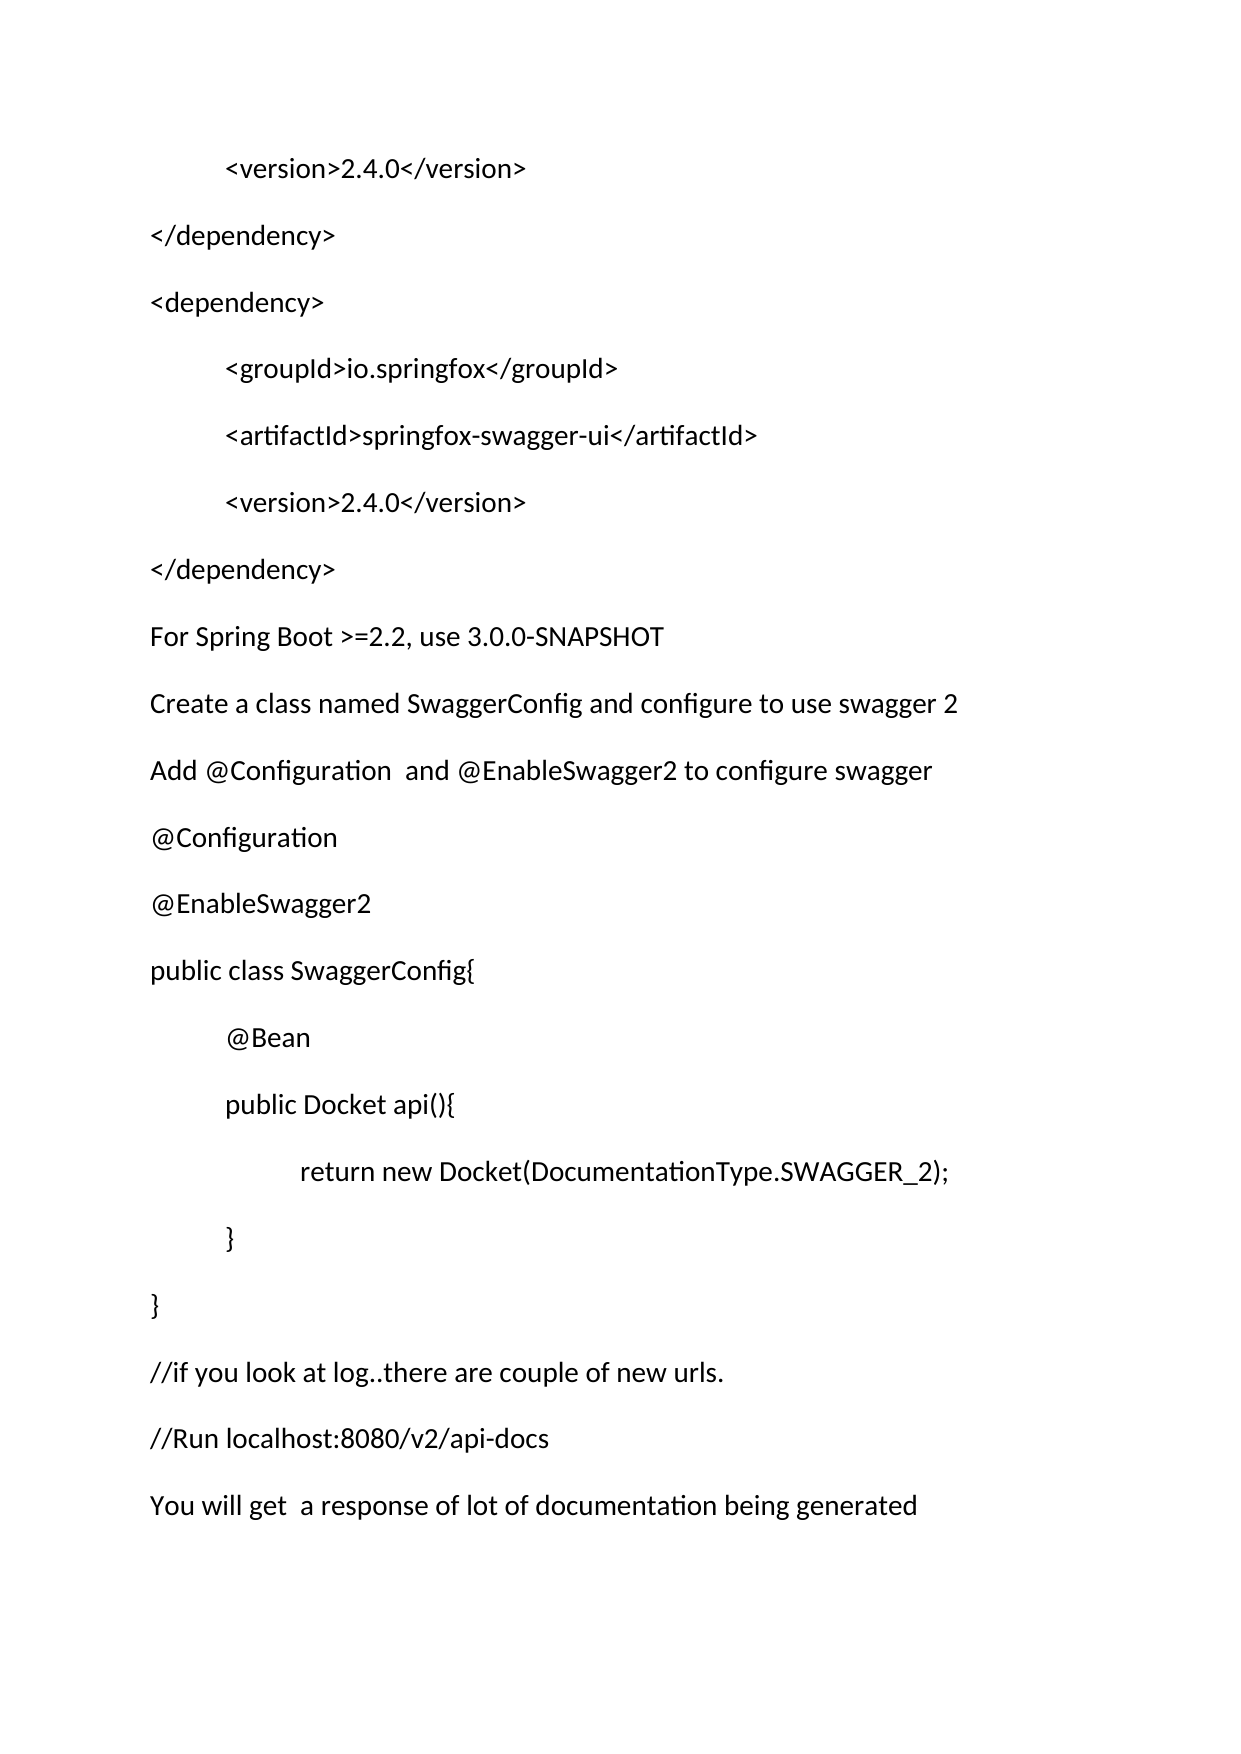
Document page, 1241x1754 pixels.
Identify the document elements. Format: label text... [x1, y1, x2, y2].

text <artifactId>springfox-swagger-ui</artifactId> [150, 417, 1090, 453]
text return new Docket(DocumentationType.SWAGGER_2); [150, 1153, 1090, 1189]
text <groupId>io.springfox</groupId> [150, 351, 1090, 386]
text <version>2.4.0</version> [150, 150, 1090, 186]
text You will get a response of lot of documentation being generated [150, 1487, 1090, 1523]
text @Bean [150, 1019, 1090, 1055]
text } [150, 1287, 1090, 1322]
text </dependency> [150, 551, 1090, 587]
text public class SwaggerConfig{ [150, 952, 1090, 988]
text For Spring Boot >=2.2, use 3.0.0-SNAPSHOT [150, 618, 1090, 654]
text Add @Configuration and @EnableSwagger2 to configure swagger [150, 752, 1090, 787]
text public Docket api(){ [150, 1086, 1090, 1122]
text } [150, 1220, 1090, 1256]
text //Run localhost:8080/v2/api-docs [150, 1421, 1090, 1456]
text <version>2.4.0</version> [150, 484, 1090, 520]
text @EnableSwagger2 [150, 886, 1090, 921]
text <dependency> [150, 284, 1090, 319]
text @Configuration [150, 819, 1090, 854]
text //if you look at log..there are couple of new urls. [150, 1354, 1090, 1389]
text Create a class named SwaggerConfig and configure to use swagger 2 [150, 685, 1090, 721]
text </dependency> [150, 217, 1090, 252]
